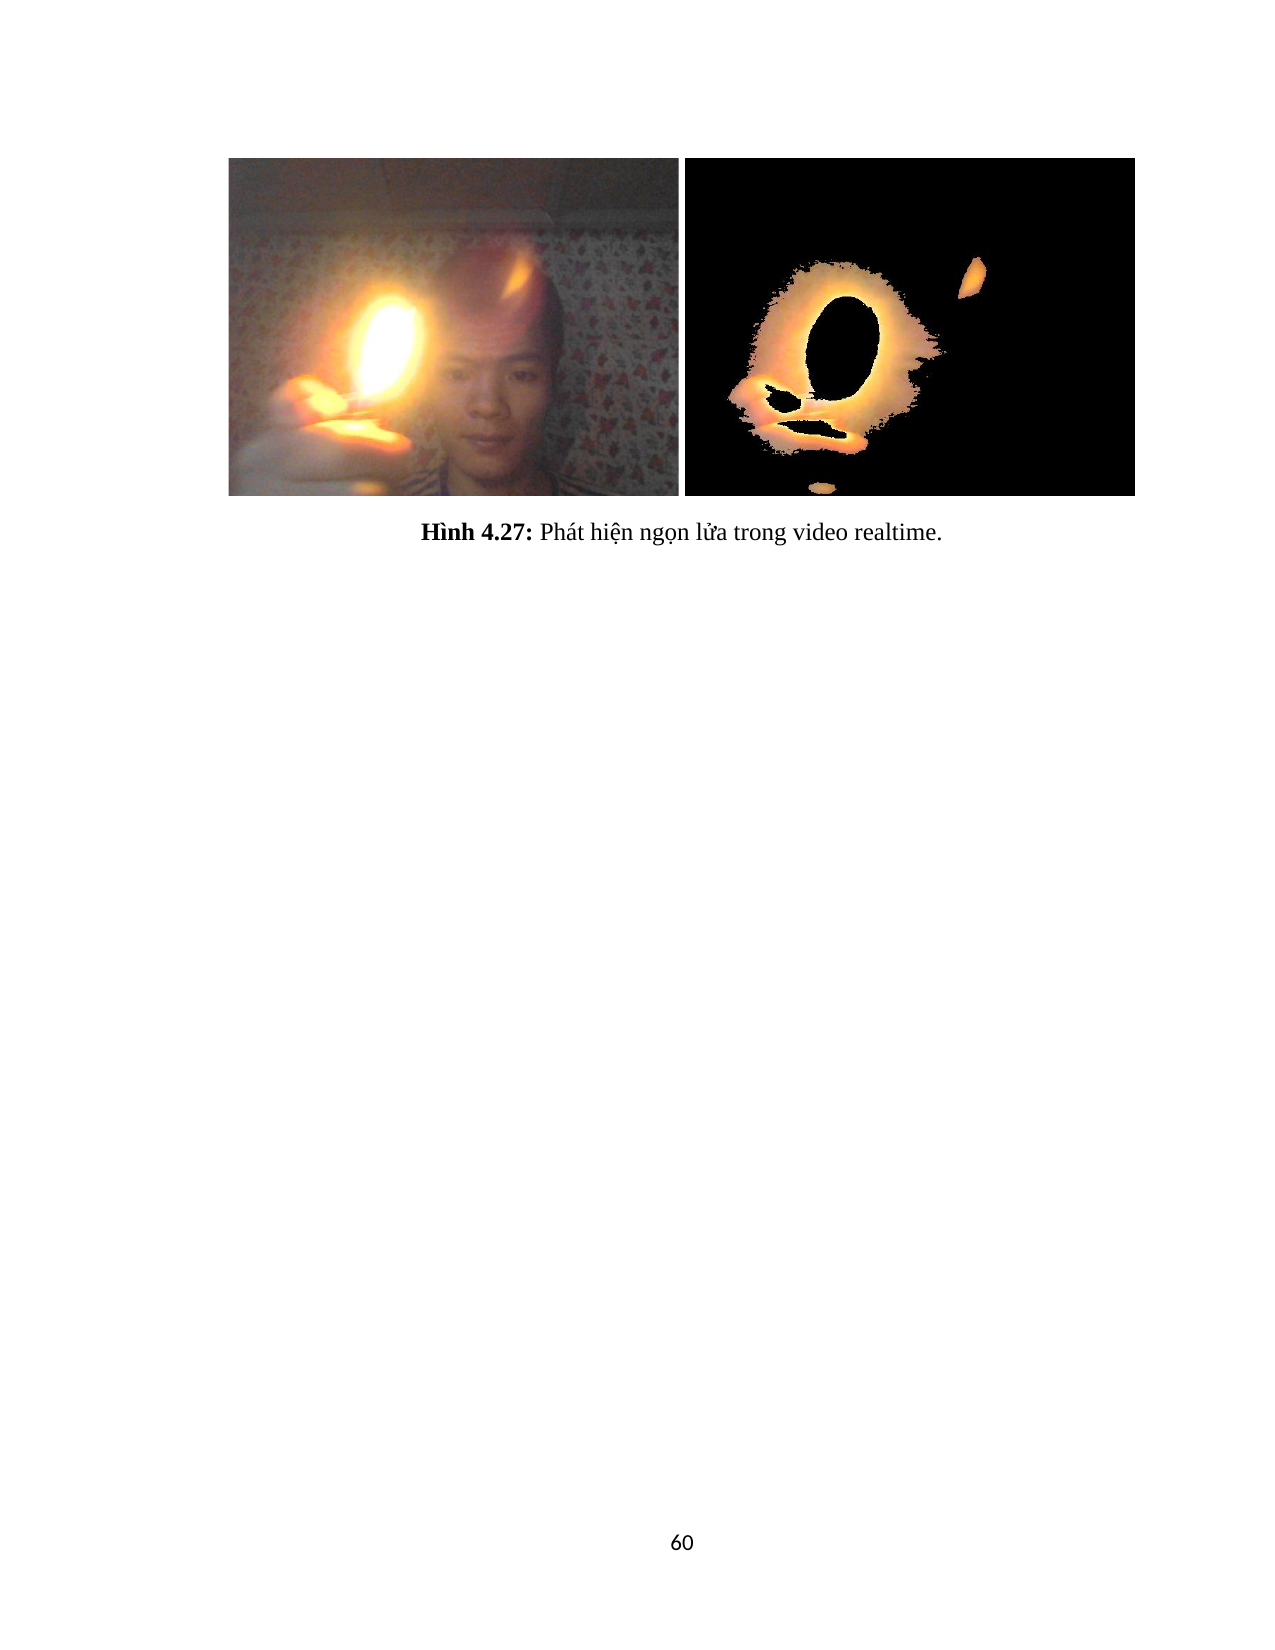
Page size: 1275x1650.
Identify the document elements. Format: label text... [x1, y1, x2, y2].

picture [228, 158, 679, 496]
picture [685, 158, 1135, 496]
